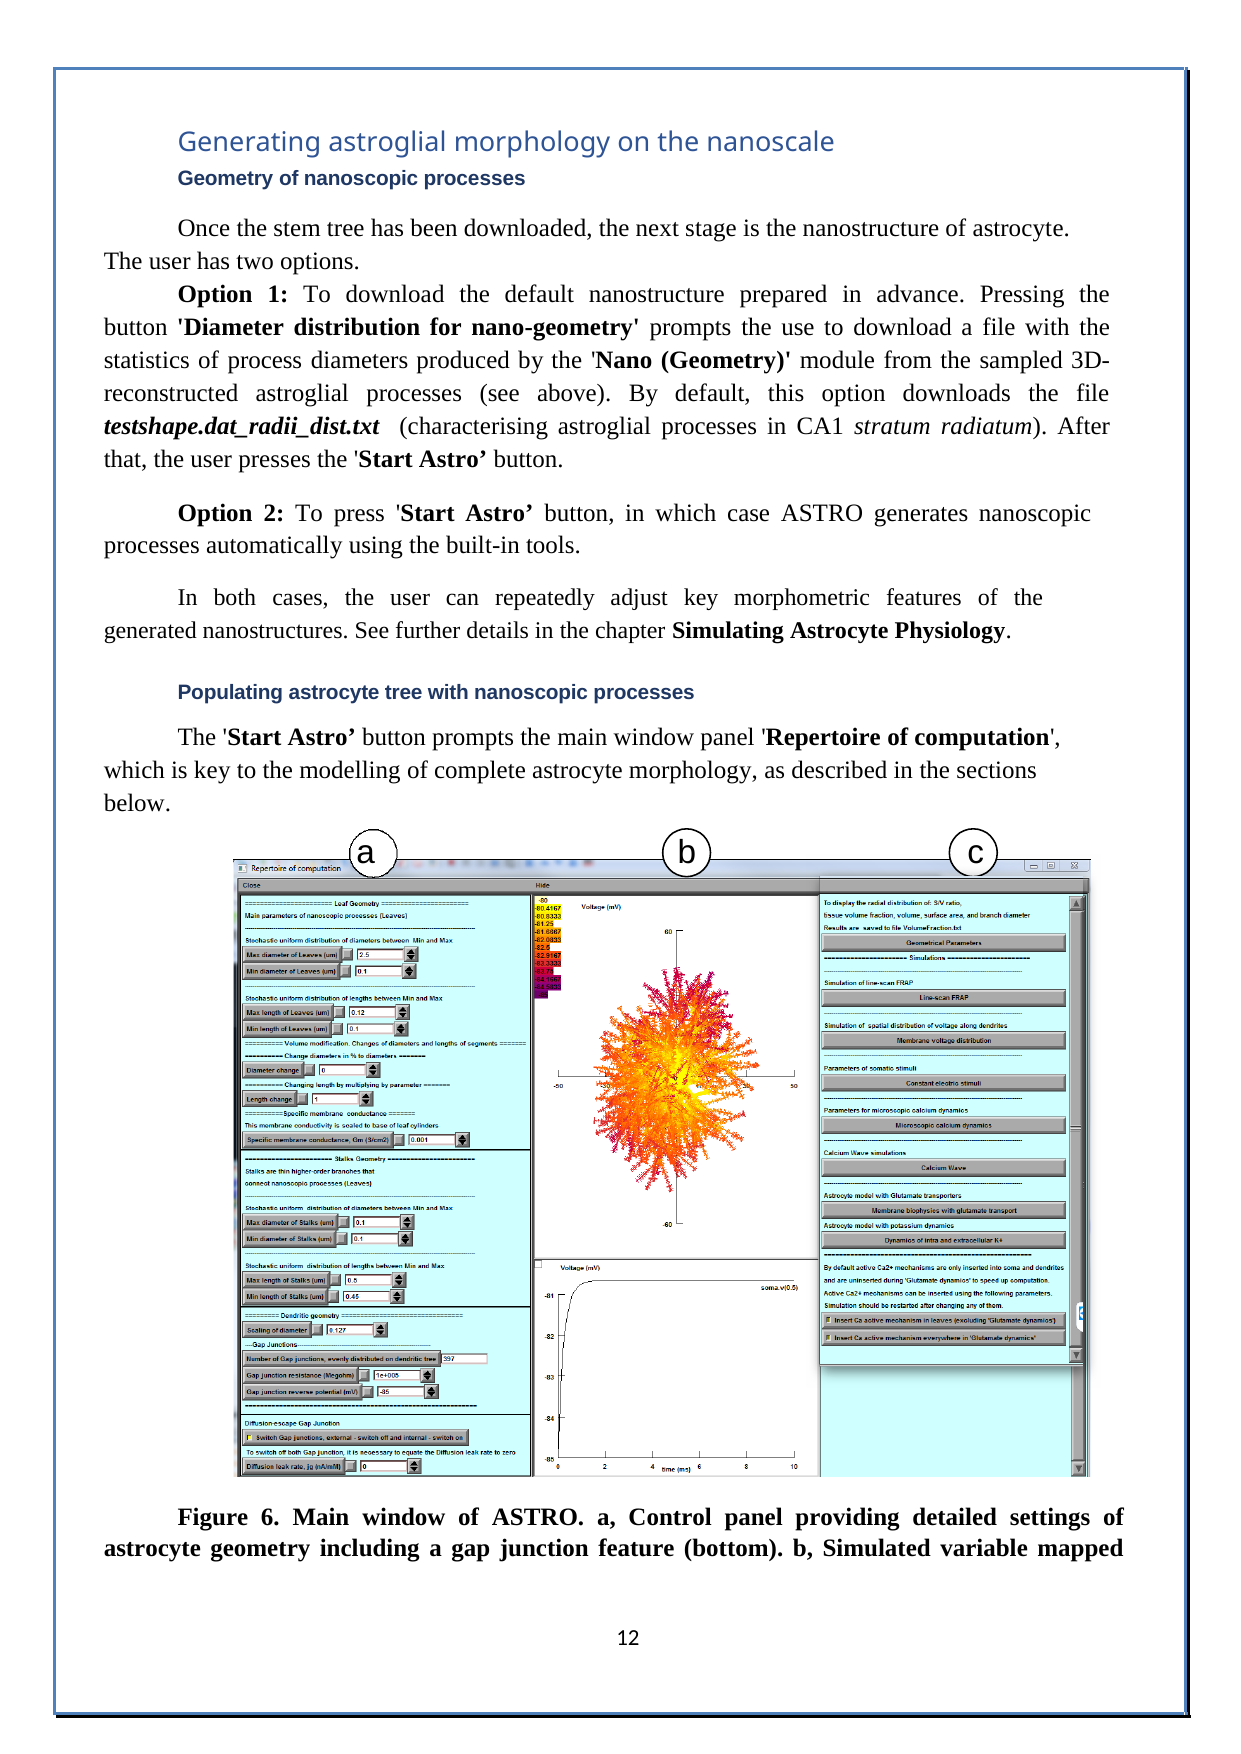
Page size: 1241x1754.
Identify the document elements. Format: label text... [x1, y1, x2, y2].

subtitle Geometry of nanoscopic processes [103, 166, 1152, 190]
subtitle Generating astroglial morphology on the nanoscale [103, 122, 1152, 159]
text In both cases, the user can repeatedly adjust key morphometric features of the generated nanostructures. See further details in the chapter Simulating Astrocyte Physiology. [103, 583, 1083, 644]
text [103, 1502, 1125, 1562]
text Once the stem tree has been downloaded, the next stage is the nanostructure of astrocyte. The user has two options. [103, 213, 1093, 275]
picture [233, 871, 1103, 1477]
text The 'Start Astro’ button prompts the main window panel 'Repertoire of computation', which is key to the modelling of complete astrocyte morphology, as described in the sections below. [103, 722, 1091, 817]
subtitle Populating astrocyte tree with nanoscopic processes [103, 680, 1152, 704]
text Option 1: To download the default nanostructure prepared in advance. Pressing the button 'Diameter distribution for nano-geometry' prompts the use to download a file with the statistics of process diameters produced by the 'Nano (Geometry)' module from the sampled 3D-reconstructed astroglial processes (see above). By default, this option downloads the file testshape.dat_radii_dist.txt (characterising astroglial processes in CA1 stratum radiatum). After that, the user presses the 'Start Astro’ button. [103, 279, 1110, 472]
text Option 2: To press 'Start Astro’ button, in which case ASTRO generates nanoscopic processes automatically using the built-in tools. [103, 498, 1129, 559]
text a b c [103, 832, 1154, 871]
